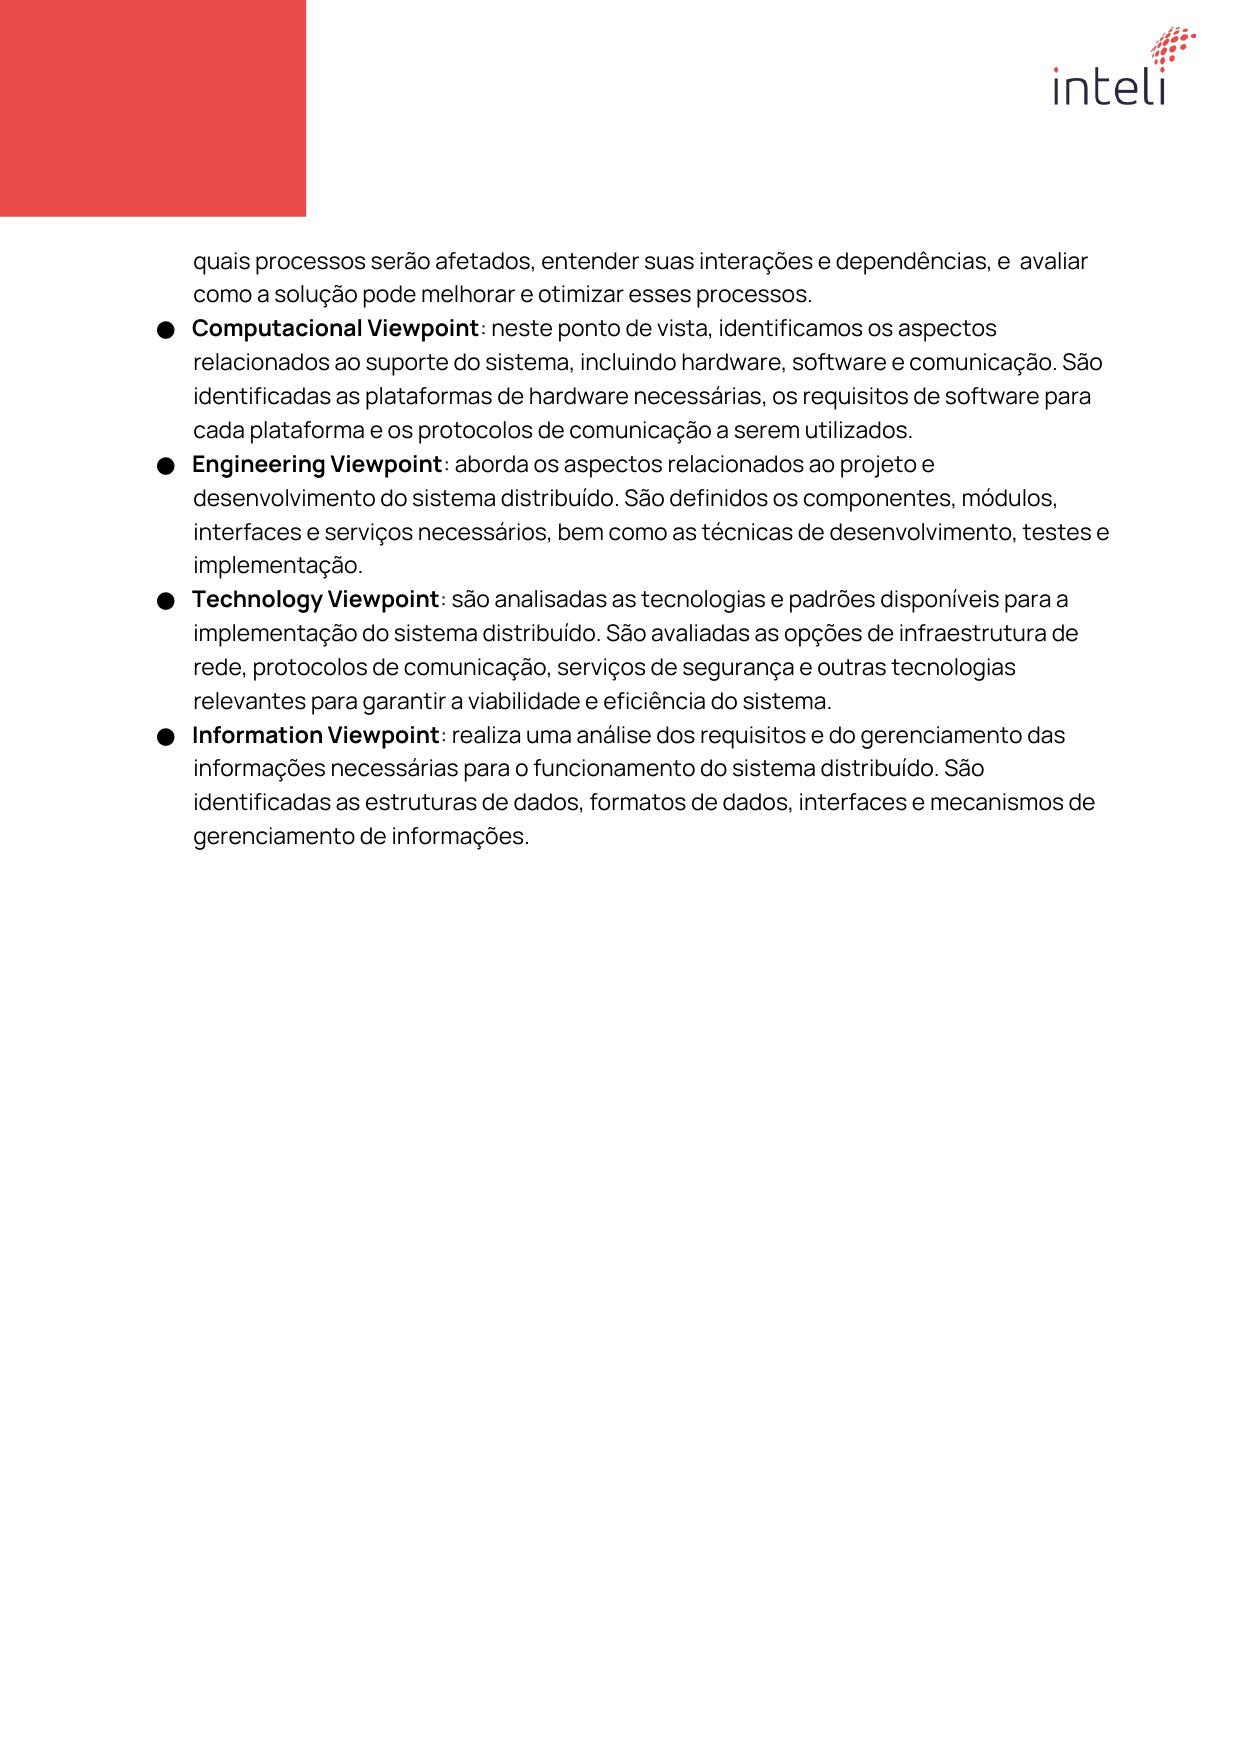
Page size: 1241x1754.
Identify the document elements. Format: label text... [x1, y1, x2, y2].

list Technology Viewpoint: são analisadas as tecnologias e padrões disponíveis para a implementação do sistema distribuído. São avaliadas as opções de infraestrutura de rede, protocolos de comunicação, serviços de segurança e outras tecnologias relevantes para garantir a viabilidade e eficiência do sistema. [156, 583, 1122, 716]
picture [1054, 27, 1197, 105]
list Engineering Viewpoint: aborda os aspectos relacionados ao projeto e desenvolvimento do sistema distribuído. São definidos os componentes, módulos, interfaces e serviços necessários, bem como as técnicas de desenvolvimento, testes e implementação. [156, 448, 1122, 581]
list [156, 124, 1122, 310]
list Information Viewpoint: realiza uma análise dos requisitos e do gerenciamento das informações necessárias para o funcionamento do sistema distribuído. São identificadas as estruturas de dados, formatos de dados, interfaces e mecanismos de gerenciamento de informações. [156, 718, 1122, 851]
picture [0, 0, 307, 217]
list Computacional Viewpoint: neste ponto de vista, identificamos os aspectos relacionados ao suporte do sistema, incluindo hardware, software e comunicação. São identificadas as plataformas de hardware necessárias, os requisitos de software para cada plataforma e os protocolos de comunicação a serem utilizados. [156, 312, 1122, 445]
